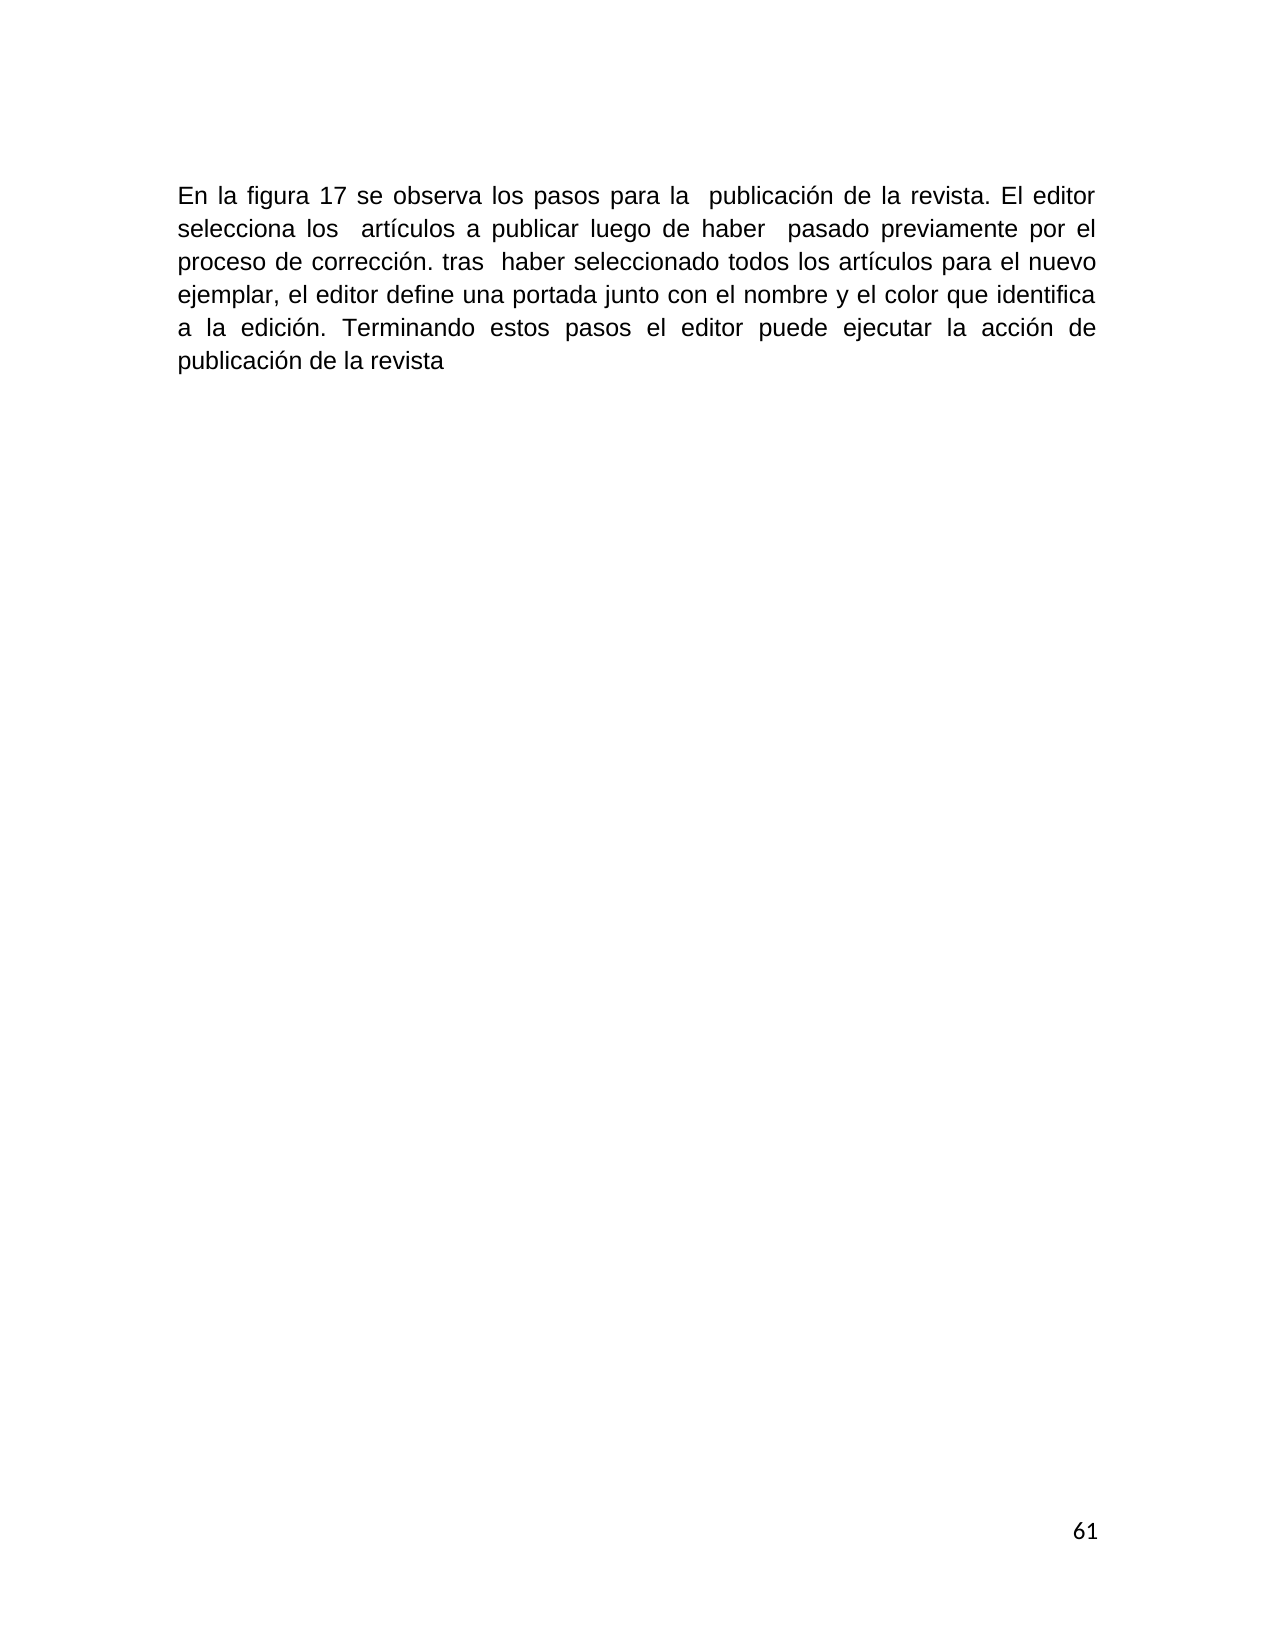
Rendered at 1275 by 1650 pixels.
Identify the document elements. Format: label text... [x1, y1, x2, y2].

list En la figura 17 se observa los pasos para la publicación de la revista. El editor selecciona los artículos a publicar luego de haber pasado previamente por el proceso de corrección. tras haber seleccionado todos los artículos para el nuevo ejemplar, el editor define una portada junto con el nombre y el color que identifica a la edición. Terminando estos pasos el editor puede ejecutar la acción de publicación de la revista [177, 181, 1098, 374]
